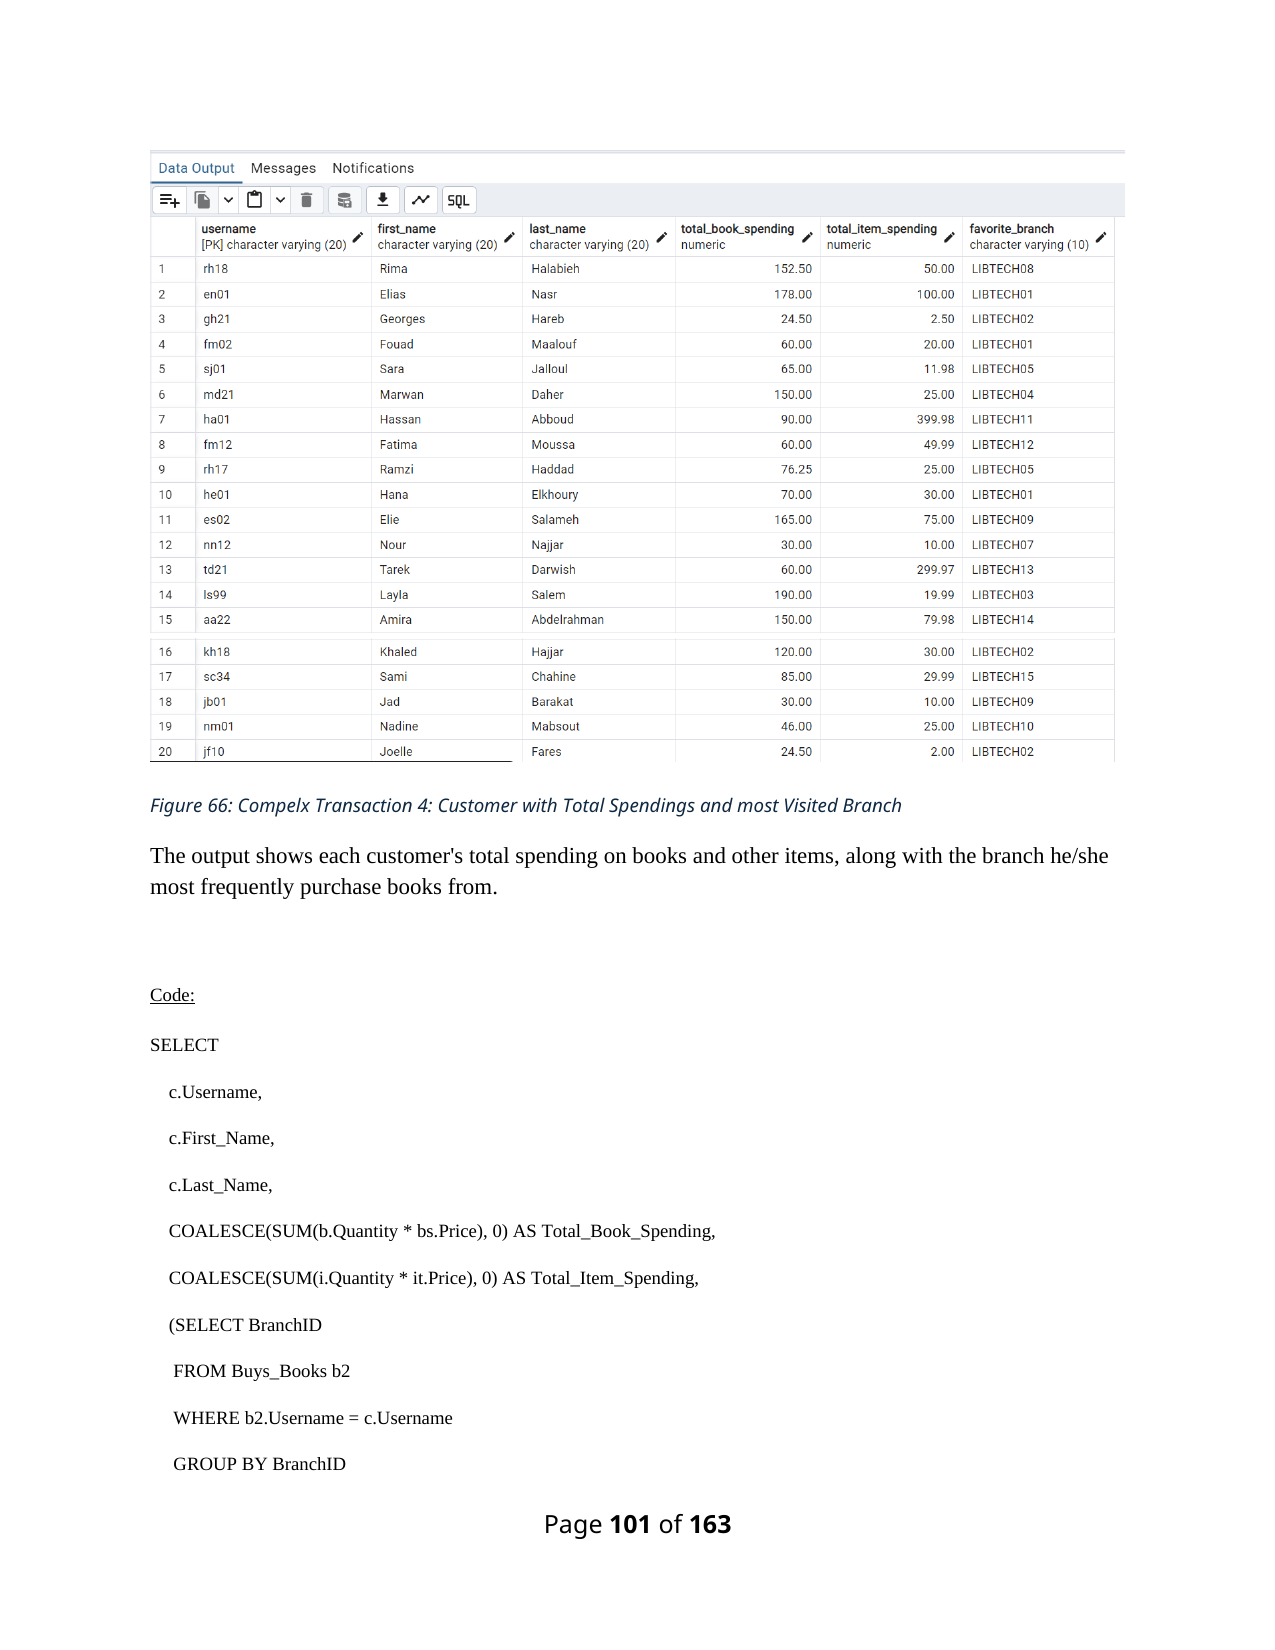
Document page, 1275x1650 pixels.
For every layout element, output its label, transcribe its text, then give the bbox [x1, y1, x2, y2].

text c.Username, [150, 1081, 1125, 1102]
picture [150, 150, 1125, 633]
text Code: [150, 984, 1125, 1006]
text c.First_Name, [150, 1127, 1125, 1149]
text The output shows each customer's total spending on books and other items, along with the branch he/she most frequently purchase books from. [150, 843, 1125, 899]
text Figure 66: Compelx Transaction 4: Customer with Total Spendings and most Visited Branch [150, 792, 1125, 818]
text COALESCE(SUM(i.Quantity * it.Price), 0) AS Total_Item_Spending, [150, 1267, 1125, 1288]
text WHERE b2.Username = c.Username [150, 1407, 1125, 1428]
text (SELECT BranchID [150, 1313, 1125, 1335]
picture [150, 638, 1125, 762]
text SELECT [150, 1034, 1125, 1056]
text c.Last_Name, [150, 1174, 1125, 1195]
text FROM Buys_Books b2 [150, 1360, 1125, 1382]
text GROUP BY BranchID [150, 1453, 1125, 1475]
text COALESCE(SUM(b.Quantity * bs.Price), 0) AS Total_Book_Spending, [150, 1220, 1125, 1242]
